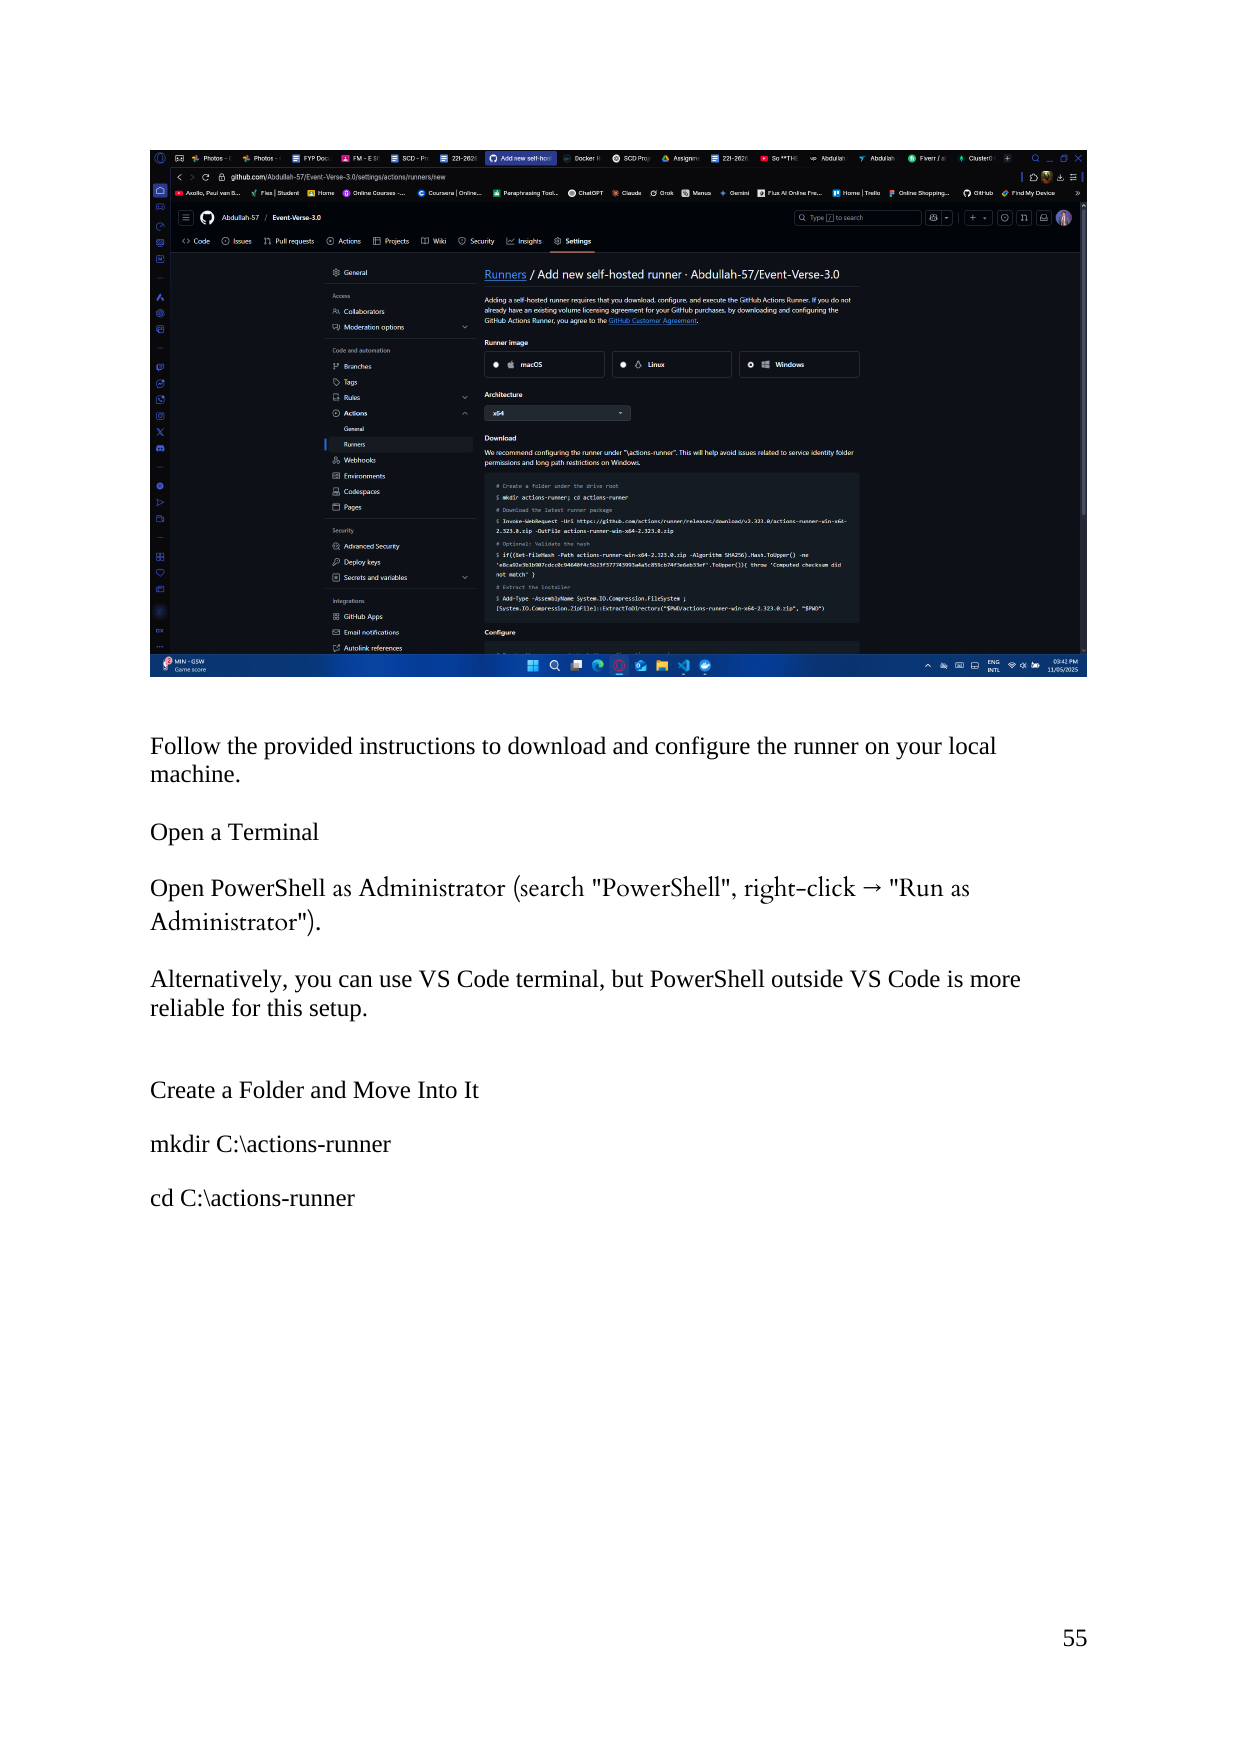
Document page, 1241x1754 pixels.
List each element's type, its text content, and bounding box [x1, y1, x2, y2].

text Alternatively, you can use VS Code terminal, but PowerShell outside VS Code is more reliable for this setup. [150, 964, 1087, 1021]
text Open a Terminal [150, 817, 1087, 846]
text Follow the provided instructions to download and configure the runner on your local machine. [150, 731, 1087, 788]
text cd C:\actions-runner [150, 1183, 1087, 1211]
text Open PowerShell [150, 871, 1087, 939]
text Create a Folder and Move Into It [150, 1046, 1087, 1104]
picture [150, 150, 1087, 677]
text mkdir C:\actions-runner [150, 1129, 1087, 1158]
